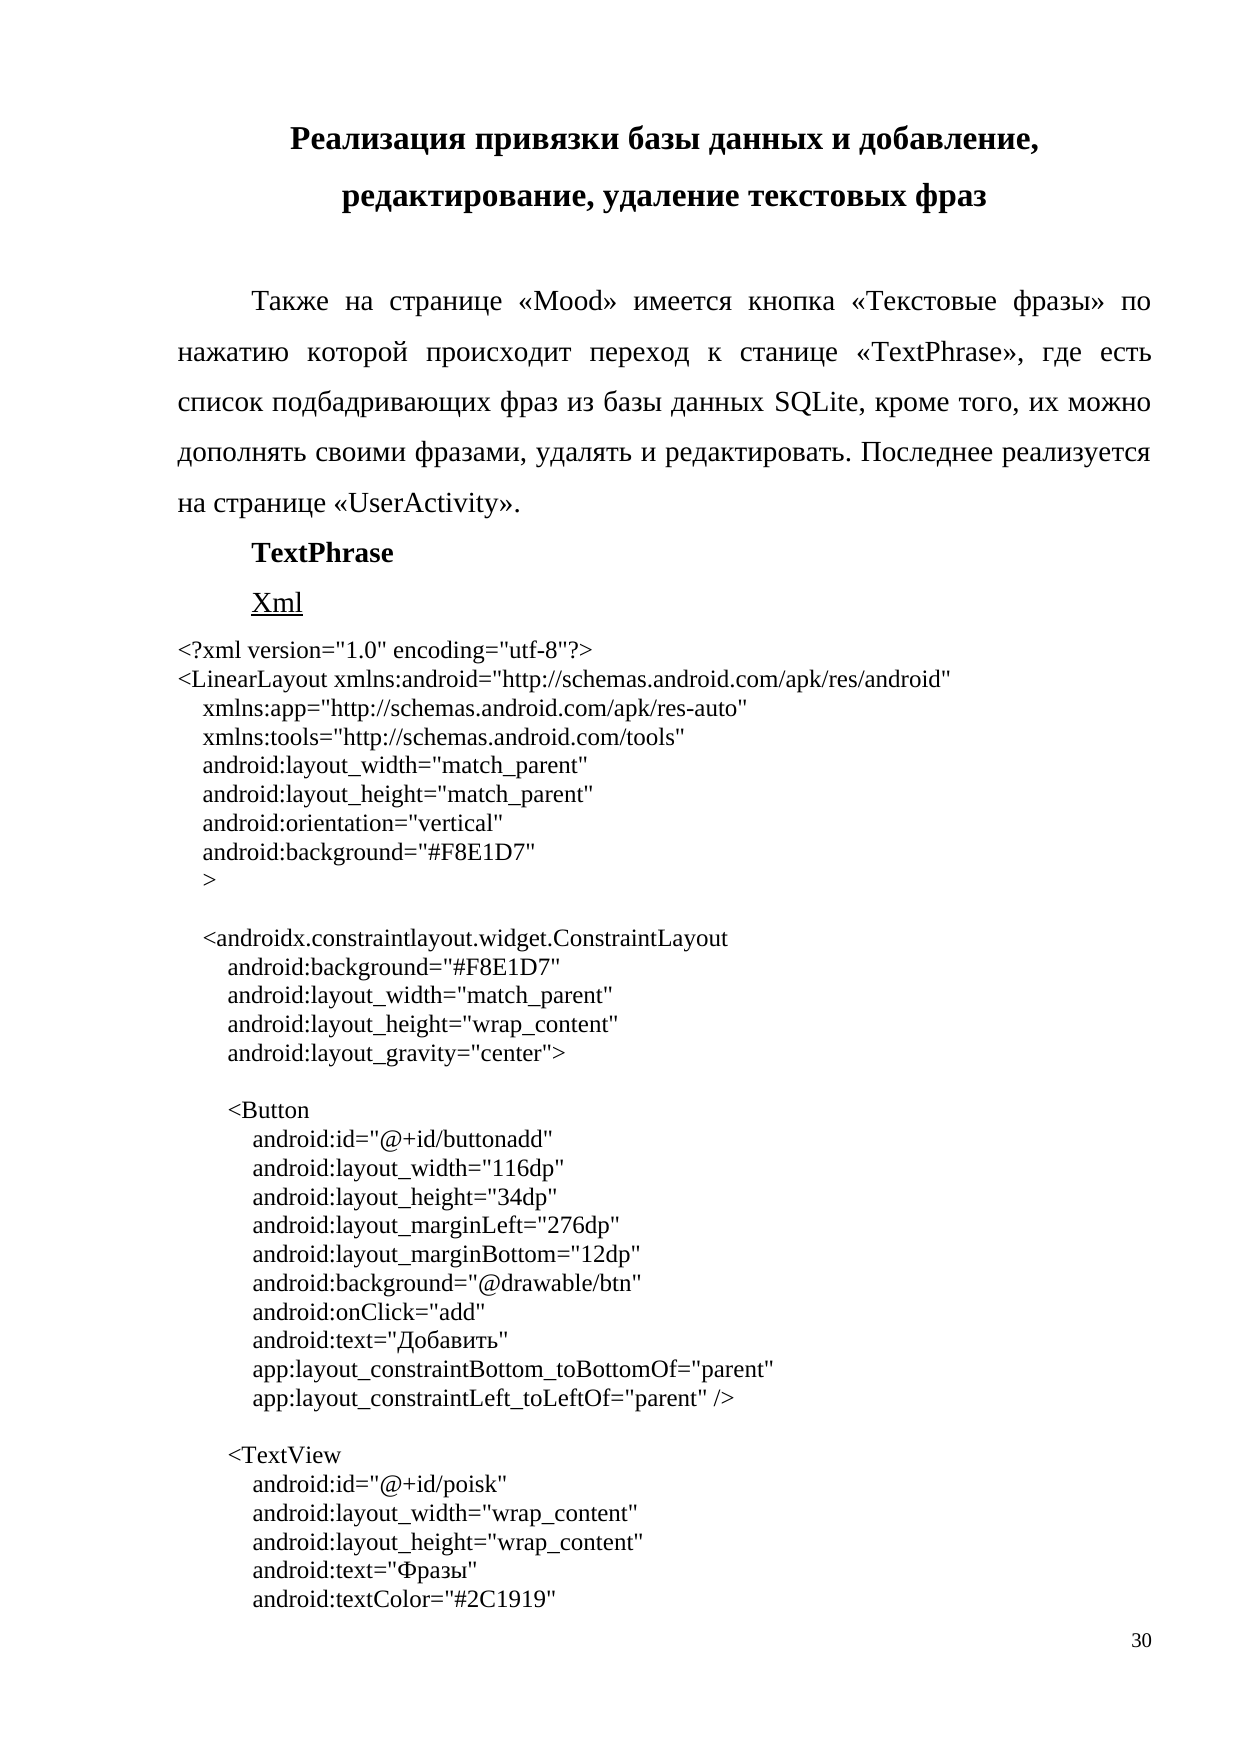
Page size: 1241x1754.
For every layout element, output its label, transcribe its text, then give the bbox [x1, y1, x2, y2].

subtitle Реализация привязки базы данных и добавление, редактирование, удаление текстовых фраз [177, 118, 1152, 214]
text Также на странице «Mood» имеется кнопка «Текстовые фразы» по нажатию которой происходит переход к станице «TextPhrase», где есть список подбадривающих фраз из базы данных SQLite, кроме того, их можно дополнять своими фразами, удалять и редактировать. Последнее реализуется на странице «UserActivity». [177, 283, 1152, 518]
text TextPhrase [177, 535, 1152, 568]
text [177, 636, 1152, 1613]
text Xml [177, 585, 1152, 619]
